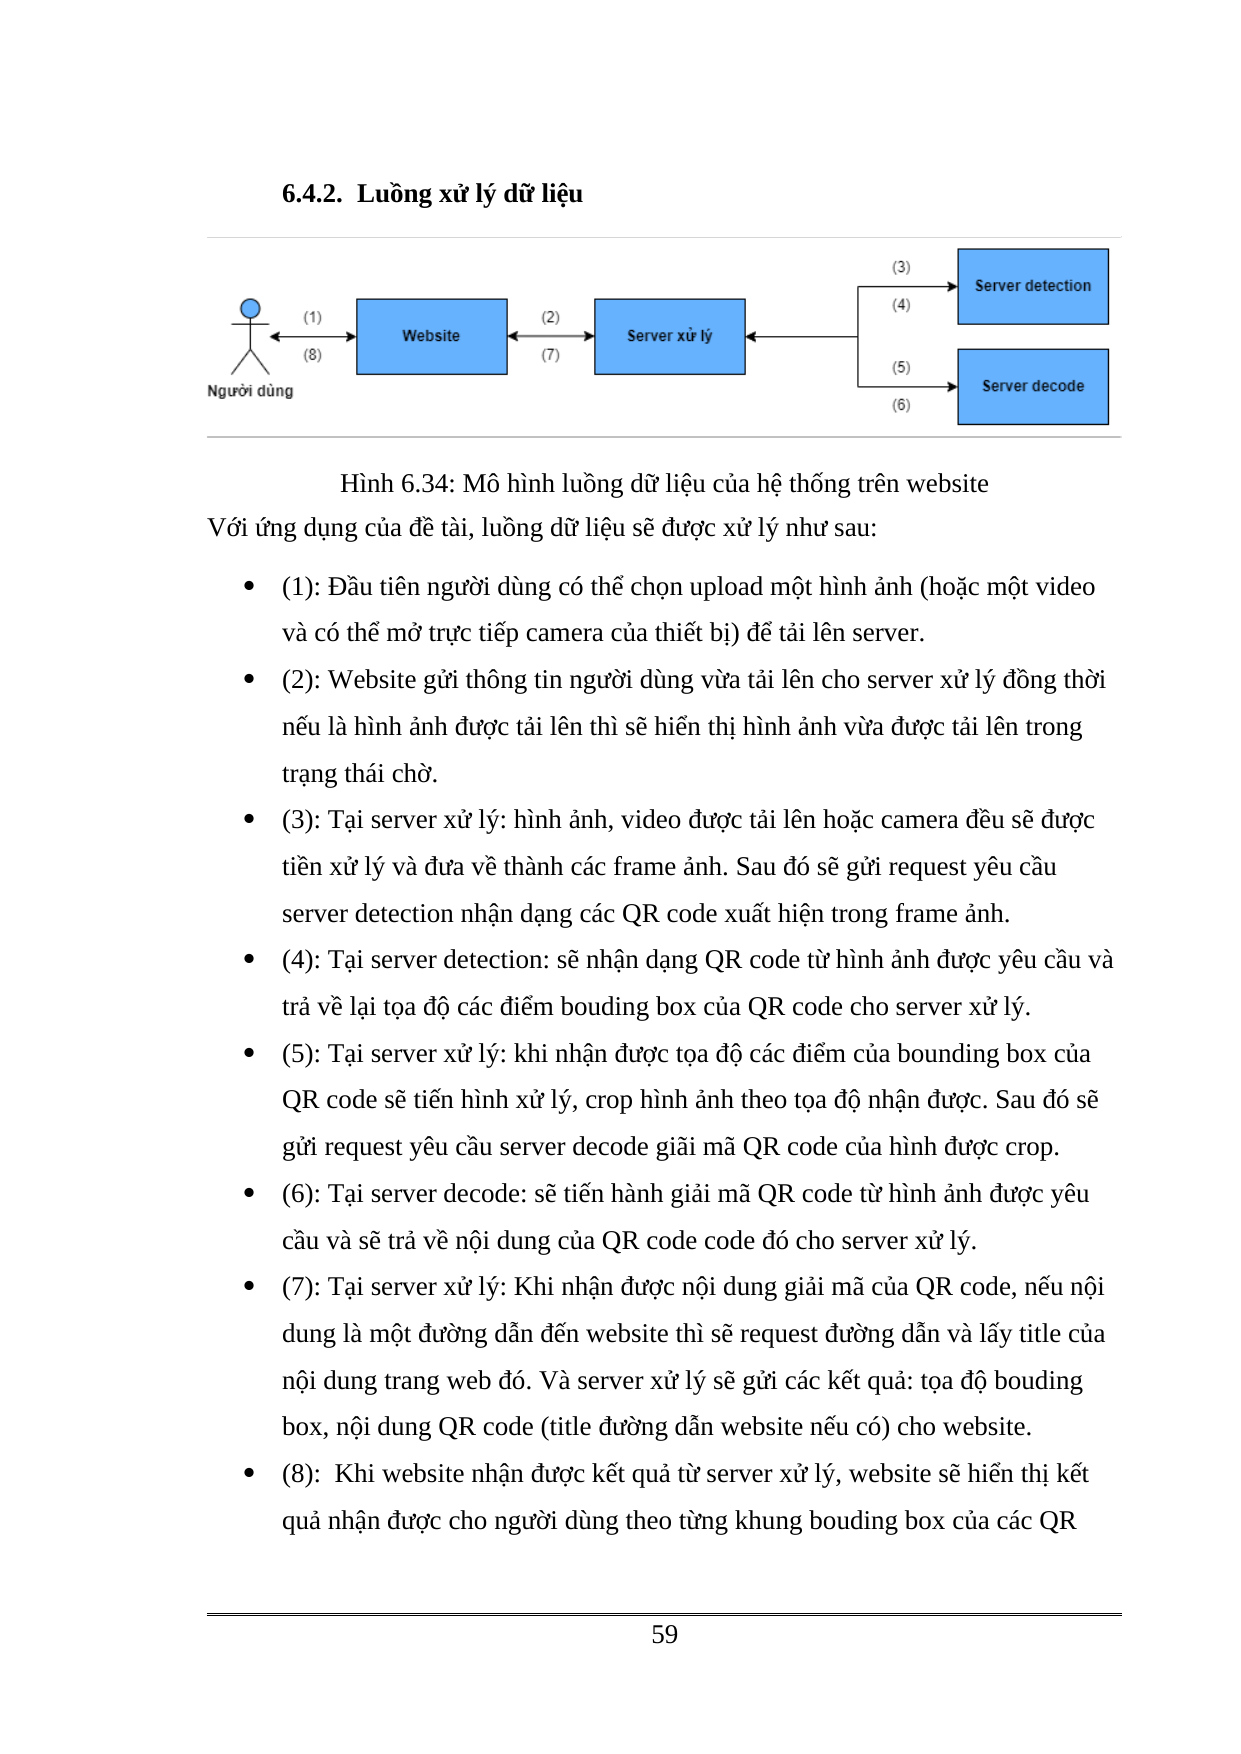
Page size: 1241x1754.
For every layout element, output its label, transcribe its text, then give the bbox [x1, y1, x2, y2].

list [244, 1457, 1122, 1535]
list (3): Tại server xử lý: hình ảnh, video được tải lên hoặc camera đều sẽ được tiền xử lý và đưa về thành các frame ảnh. Sau đó sẽ gửi request yêu cầu server detection nhận dạng các QR code xuất hiện trong frame ảnh. [244, 803, 1122, 928]
list (4): Tại server detection: sẽ nhận dạng QR code từ hình ảnh được yêu cầu và trả về lại tọa độ các điểm bouding box của QR code cho server xử lý. [244, 943, 1122, 1021]
list (1): Đầu tiên người dùng có thể chọn upload một hình ảnh (hoặc một video và có thể mở trực tiếp camera của thiết bị) để tải lên server. [244, 570, 1122, 648]
text Với ứng dụng của đề tài, luồng dữ liệu sẽ được xử lý như sau: [207, 511, 1122, 542]
list (5): Tại server xử lý: khi nhận được tọa độ các điểm của bounding box của QR code sẽ tiến hình xử lý, crop hình ảnh theo tọa độ nhận được. Sau đó sẽ gửi request yêu cầu server decode giãi mã QR code của hình được crop. [244, 1037, 1122, 1161]
picture [206, 236, 1123, 439]
list (2): Website gửi thông tin người dùng vừa tải lên cho server xử lý đồng thời nếu là hình ảnh được tải lên thì sẽ hiển thị hình ảnh vừa được tải lên trong trạng thái chờ. [244, 663, 1122, 788]
subtitle Luồng xử lý dữ liệu [282, 177, 1122, 208]
list (7): Tại server xử lý: Khi nhận được nội dung giải mã của QR code, nếu nội dung là một đường dẫn đến website thì sẽ request đường dẫn và lấy title của nội dung trang web đó. Và server xử lý sẽ gửi các kết quả: tọa độ bouding box, nội dung QR code (title đường dẫn website nếu có) cho website. [244, 1270, 1122, 1442]
list (6): Tại server decode: sẽ tiến hành giải mã QR code từ hình ảnh được yêu cầu và sẽ trả về nội dung của QR code code đó cho server xử lý. [244, 1177, 1122, 1255]
